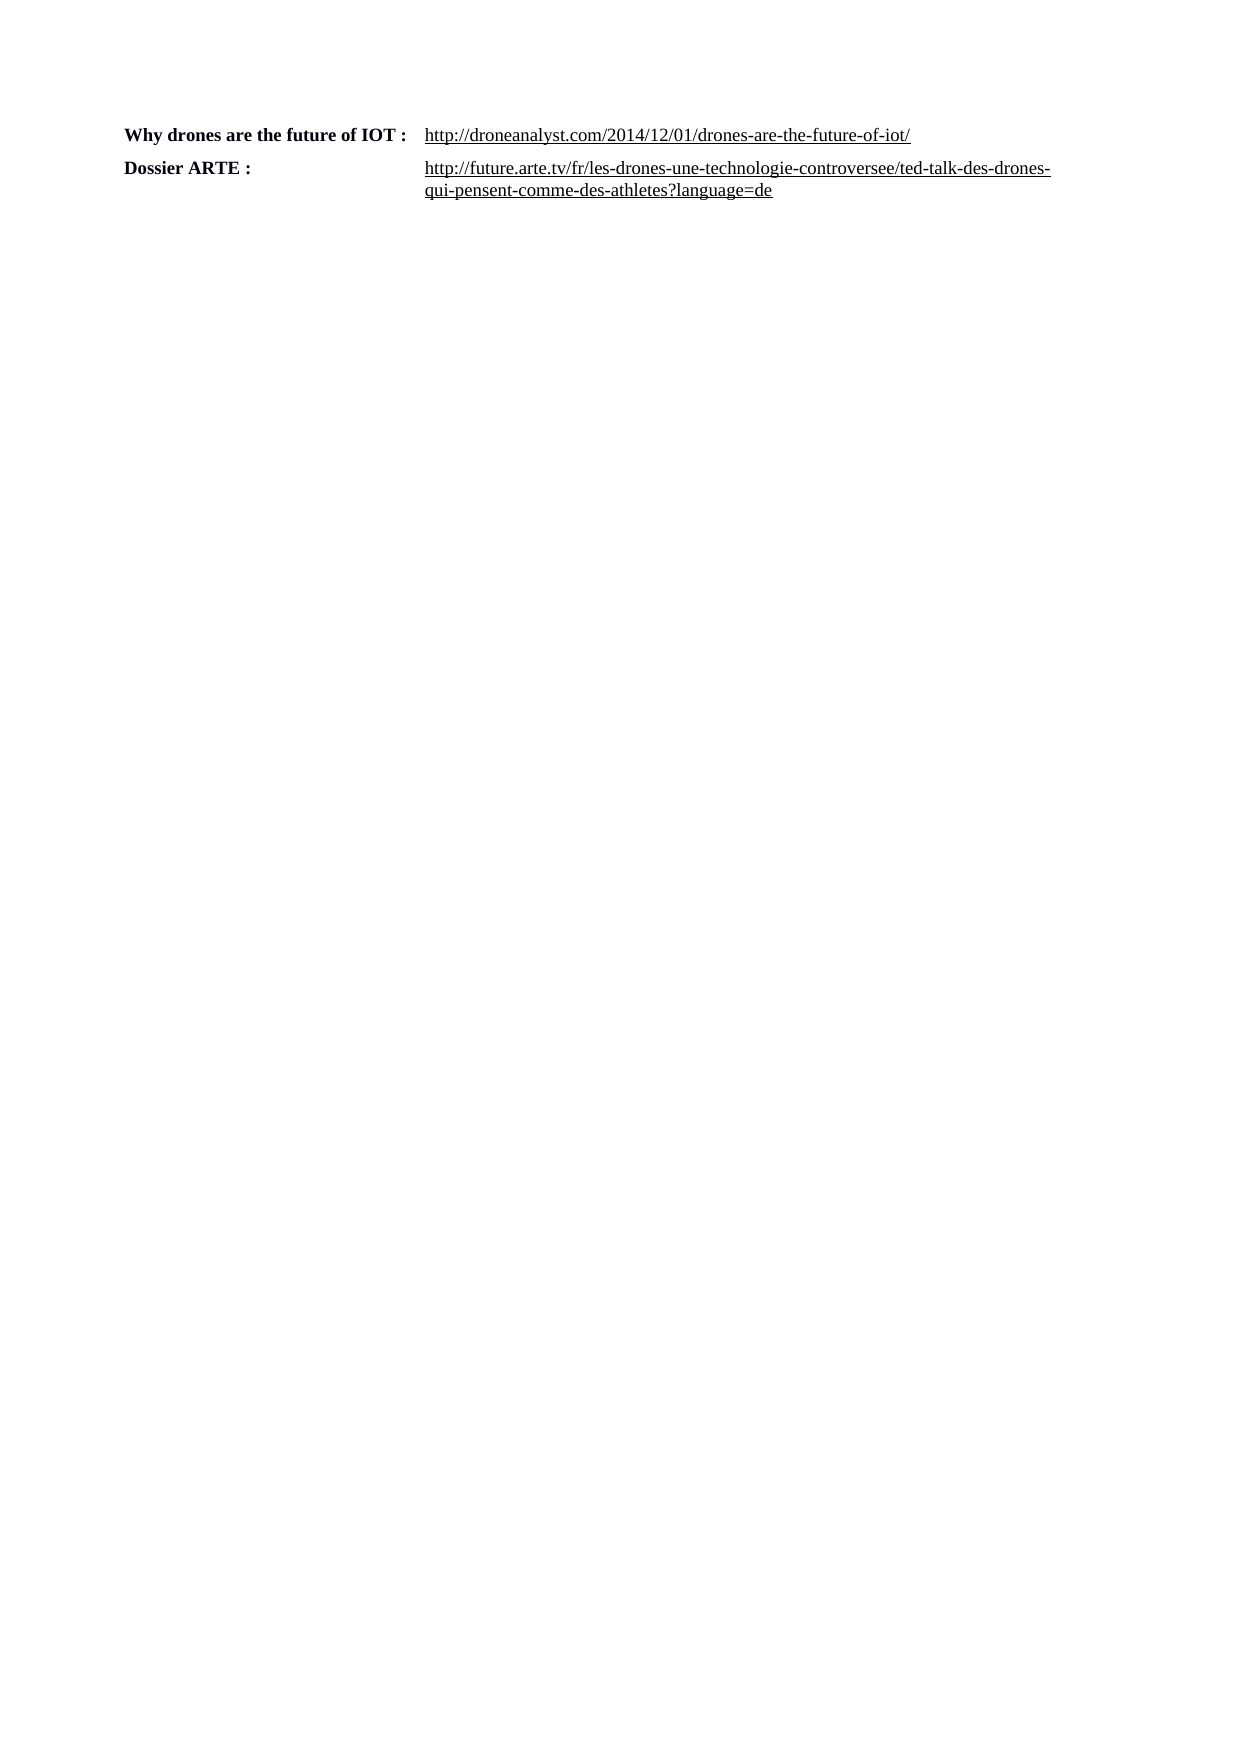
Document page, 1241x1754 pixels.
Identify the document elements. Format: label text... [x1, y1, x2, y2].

table_cell http://future.arte.tv/fr/les-drones-une-technologie-controversee/ted-talk-des-drones-qui-pensent-comme-des-athletes?language=de [419, 151, 1063, 206]
table_cell http://droneanalyst.com/2014/12/01/drones-are-the-future-of-iot/ [419, 118, 1063, 151]
table_cell Why drones are the future of IOT : [118, 118, 419, 151]
table_cell Dossier ARTE : [118, 151, 419, 206]
